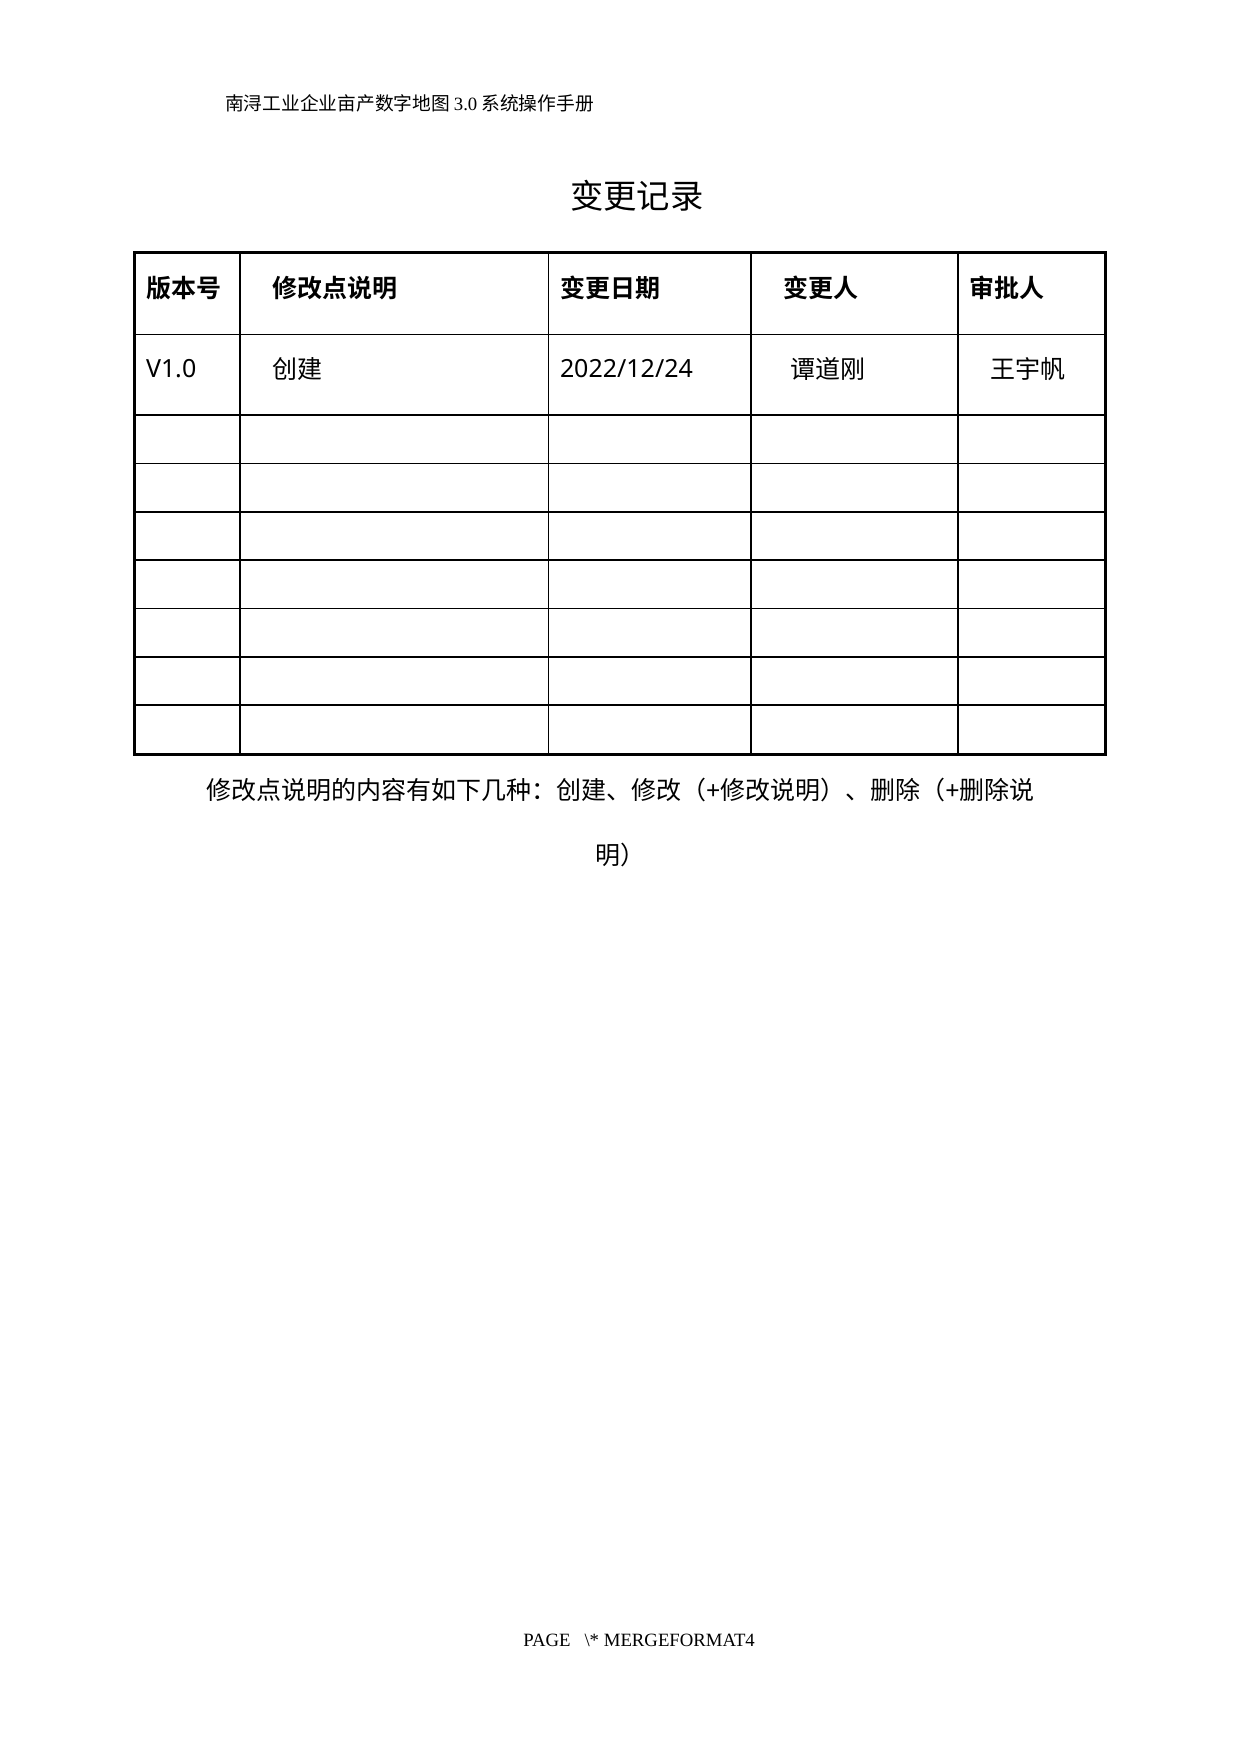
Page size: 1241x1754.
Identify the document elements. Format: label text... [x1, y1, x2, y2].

table_cell [752, 706, 957, 753]
table_cell [136, 416, 239, 463]
table_cell [959, 706, 1104, 753]
table_cell [241, 416, 548, 463]
table_cell [959, 464, 1104, 511]
table_cell [752, 416, 957, 463]
table_cell [549, 658, 750, 704]
table_cell [959, 609, 1104, 656]
table_cell [241, 706, 548, 753]
table_header 修改点说明 [241, 254, 548, 333]
table_header 变更日期 [549, 254, 750, 333]
table_cell [959, 561, 1104, 608]
table_header 审批人 [959, 254, 1104, 333]
table_cell 谭道刚 [752, 335, 957, 414]
table_cell [241, 513, 548, 559]
table_cell [959, 513, 1104, 559]
table_cell [959, 658, 1104, 704]
table_cell [136, 561, 239, 608]
table_cell [549, 416, 750, 463]
table_cell [136, 513, 239, 559]
table_cell [752, 464, 957, 511]
table_header 版本号 [136, 254, 239, 333]
table_cell [752, 513, 957, 559]
table_cell [549, 513, 750, 559]
table_cell [241, 464, 548, 511]
text 修改点说明的内容有如下几种：创建、修改（+修改说明）、删除（+删除说明） [187, 756, 1053, 886]
table_cell [241, 609, 548, 656]
table_cell [959, 416, 1104, 463]
table_cell [549, 706, 750, 753]
table_cell [752, 658, 957, 704]
table_cell [136, 706, 239, 753]
table_cell 2022/12/24 [549, 335, 750, 414]
table_cell [241, 561, 548, 608]
table_cell [549, 464, 750, 511]
table_cell [752, 609, 957, 656]
table_cell [549, 561, 750, 608]
table_header 变更人 [752, 254, 957, 333]
table_cell [752, 561, 957, 608]
table_cell 创建 [241, 335, 548, 414]
table_cell [241, 658, 548, 704]
text 变更记录 [199, 162, 1053, 227]
table_cell [136, 464, 239, 511]
table_cell V1.0 [136, 335, 239, 414]
table_cell [136, 609, 239, 656]
table_cell [136, 658, 239, 704]
table_cell [549, 609, 750, 656]
table_cell 王宇帆 [959, 335, 1104, 414]
